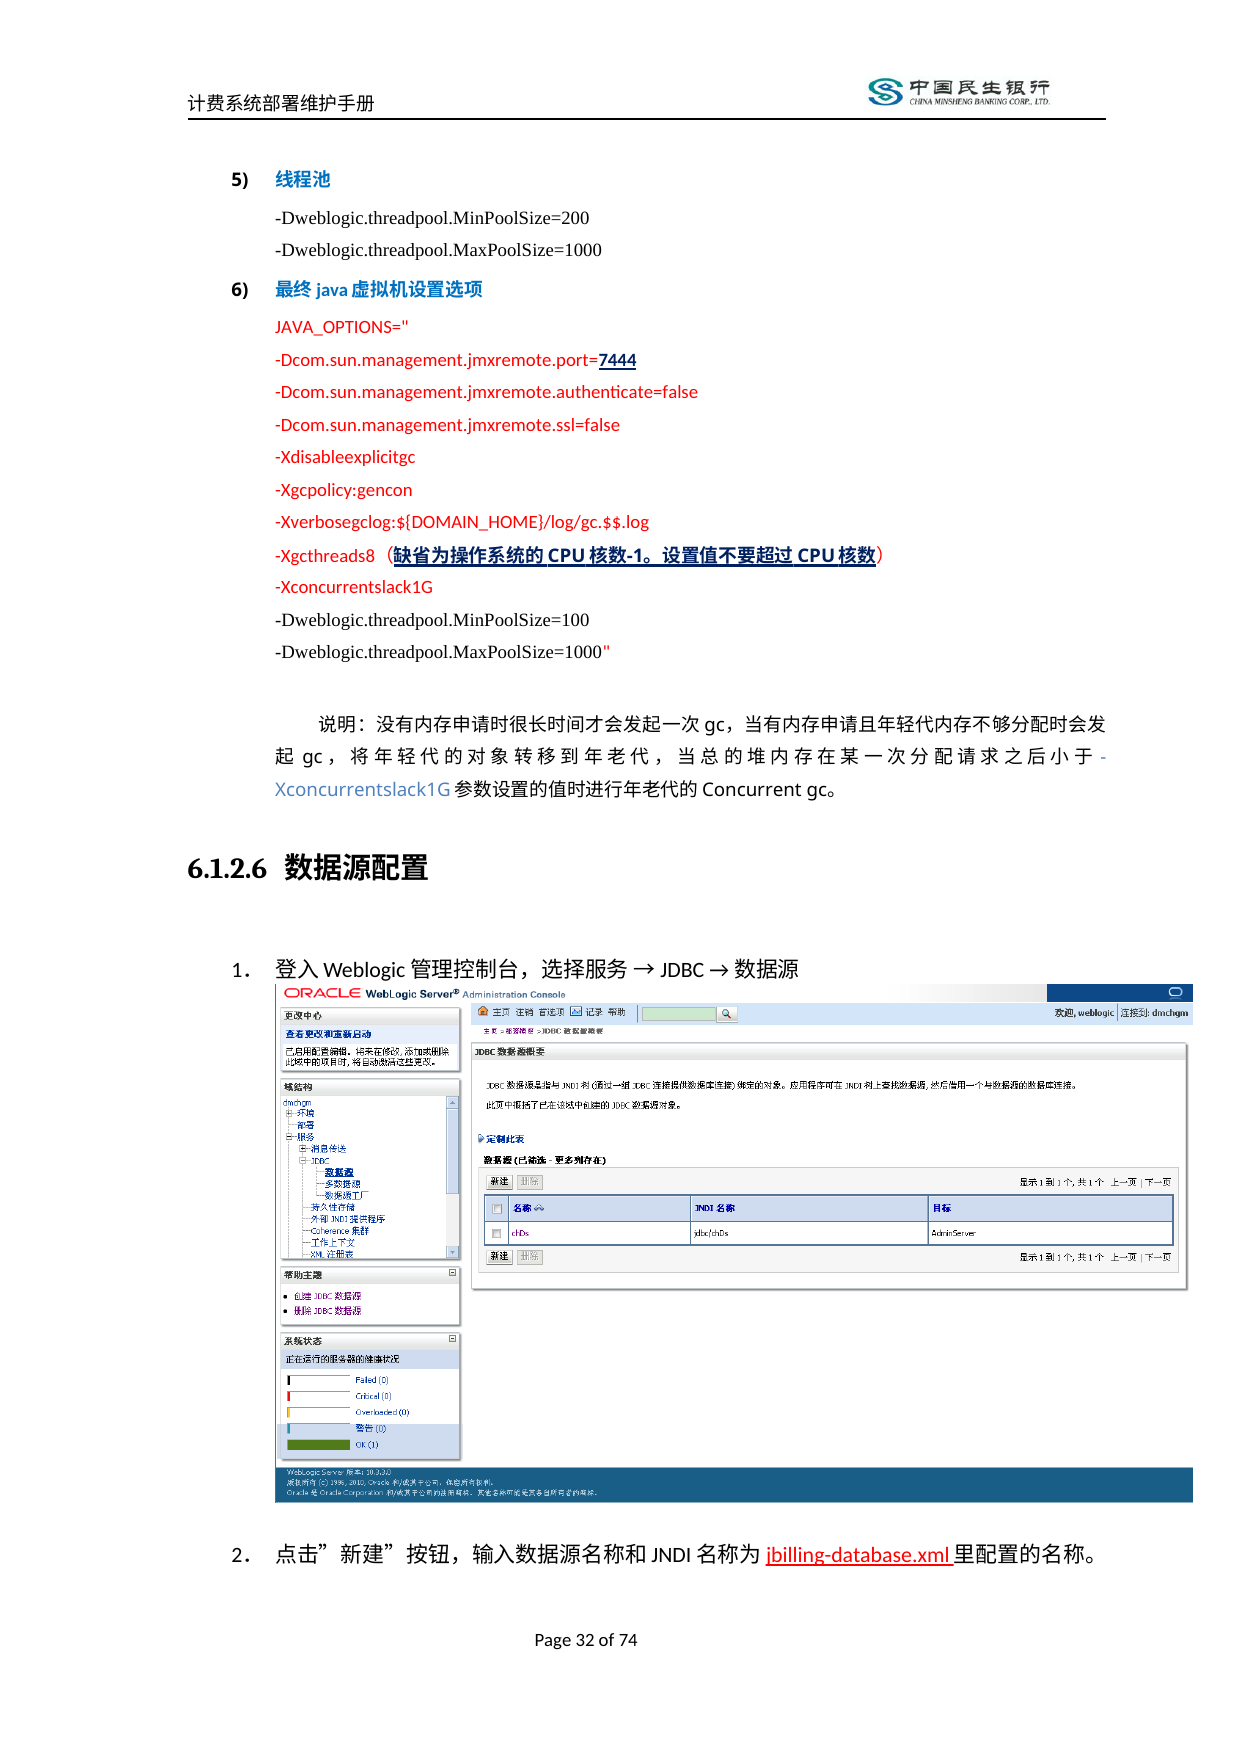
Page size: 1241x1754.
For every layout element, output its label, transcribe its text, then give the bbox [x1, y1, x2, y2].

list -Dcom.sun.management.jmxremote.port=7444 [275, 343, 1106, 376]
text 说明：没有内存申请时很长时间才会发起一次gc，当有内存申请且年轻代内存不够分配时会发起gc，将年轻代的对象转移到年老代，当总的堆内存在某一次分配请求之后小于-Xconcurrentslack1G参数设置的值时进行年老代的Concurrent gc。 [275, 707, 1106, 804]
list -Dweblogic.threadpool.MinPoolSize=200 [275, 201, 1106, 234]
list JAVA_OPTIONS=" [275, 311, 1106, 343]
list -Xgcthreads8（缺省为操作系统的CPU核数-1。设置值不要超过CPU核数） [275, 538, 1106, 571]
list 最终java虚拟机设置选项 [231, 272, 1106, 304]
list 点击”新建”按钮，输入数据源名称和JNDI名称为jbilling-database.xml里配置的名称。 [231, 1537, 1106, 1569]
picture [275, 984, 1193, 1503]
list 线程池 [231, 162, 1106, 194]
text -Dweblogic.threadpool.MaxPoolSize=1000 [275, 234, 1106, 266]
list -Dweblogic.threadpool.MinPoolSize=100 [275, 603, 1106, 636]
text -Dweblogic.threadpool.MaxPoolSize=1000" [275, 636, 1106, 668]
list 登入Weblogic管理控制台，选择服务 → JDBC → 数据源 [231, 952, 1106, 984]
subtitle 数据源配置 [187, 833, 1106, 898]
list -Xconcurrentslack1G [275, 571, 1106, 603]
list -Dcom.sun.management.jmxremote.ssl=false -Xdisableexplicitgc [275, 408, 1106, 473]
picture [863, 68, 1053, 114]
list -Xverbosegclog:${DOMAIN_HOME}/log/gc.$$.log [275, 506, 1106, 538]
list -Dcom.sun.management.jmxremote.authenticate=false [275, 376, 1106, 408]
list -Xgcpolicy:gencon [275, 473, 1106, 506]
